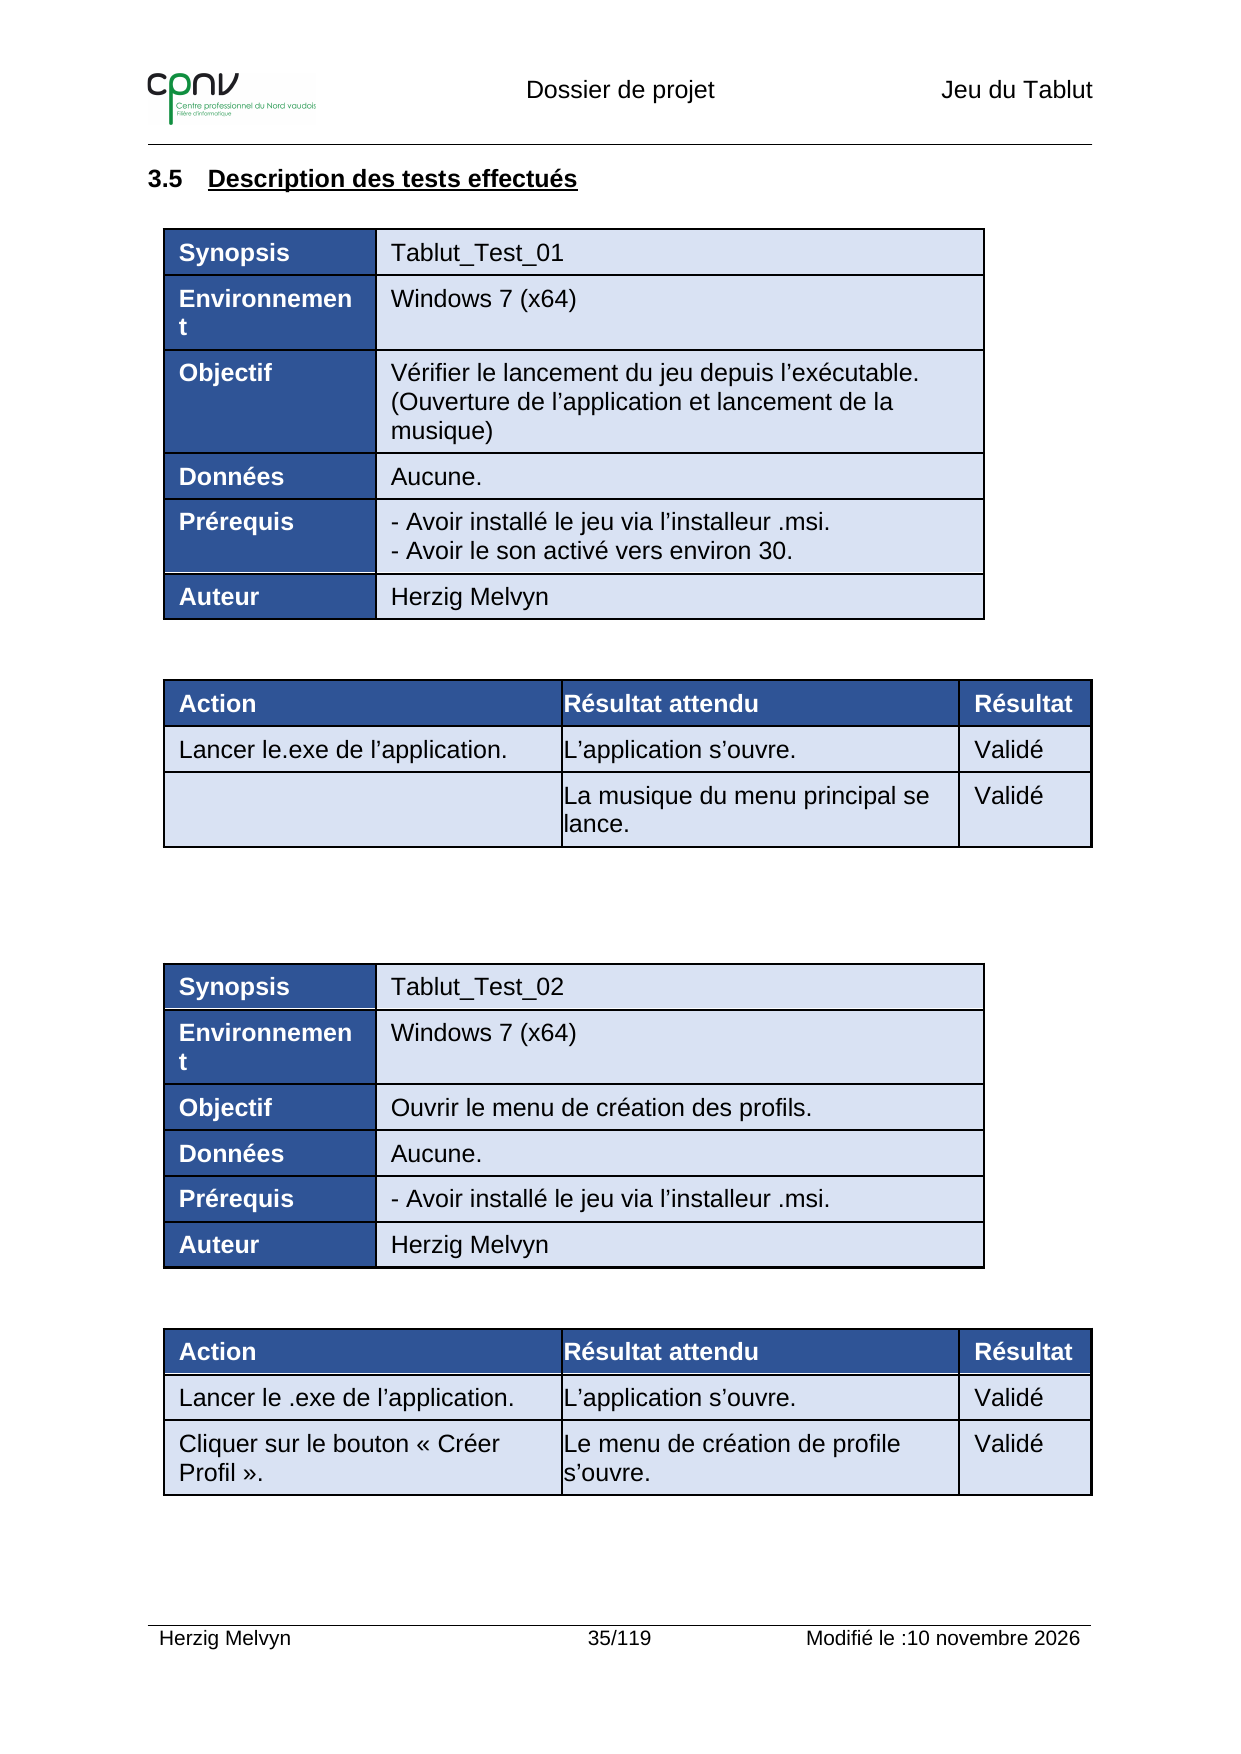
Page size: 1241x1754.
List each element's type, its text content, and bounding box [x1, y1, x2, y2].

table_cell Aucune. [377, 1131, 983, 1175]
table_cell Données [165, 1131, 375, 1175]
table_header Action [165, 681, 561, 725]
table_cell Herzig Melvyn [377, 1223, 983, 1266]
table_cell Auteur [165, 575, 375, 618]
table_header Synopsis [165, 965, 375, 1008]
table_cell Lancer le.exe de l’application. [165, 727, 561, 771]
table_cell Validé [960, 727, 1090, 771]
table_cell Windows 7 (x64) [377, 1011, 983, 1083]
table_cell L’application s’ouvre. [563, 727, 958, 771]
table_cell Validé [960, 773, 1090, 846]
table_cell Prérequis [165, 1177, 375, 1221]
table_cell Le menu de création de profile s’ouvre. [563, 1421, 958, 1494]
table_cell Aucune. [377, 454, 983, 498]
table_cell Validé [960, 1376, 1090, 1419]
table_cell Herzig Melvyn [377, 575, 983, 618]
table_header Action [165, 1330, 561, 1373]
table_header Résultat attendu [563, 1330, 958, 1373]
table_header Résultat [960, 1330, 1090, 1373]
table_cell Objectif [165, 1085, 375, 1129]
table_cell Environnement [165, 276, 375, 349]
table_cell Ouvrir le menu de création des profils. [377, 1085, 983, 1129]
table_cell Vérifier le lancement du jeu depuis l’exécutable. (Ouverture de l’application et lancement de la musique) [377, 351, 983, 452]
picture [147, 73, 316, 125]
table_header Tablut_Test_01 [377, 230, 983, 274]
table_cell Environnement [165, 1011, 375, 1083]
table_header Tablut_Test_02 [377, 965, 983, 1008]
table_cell Lancer le .exe de l’application. [165, 1376, 561, 1419]
table_cell - Avoir installé le jeu via l’installeur .msi. [377, 1177, 983, 1221]
table_cell Cliquer sur le bouton « Créer Profil ». [165, 1421, 561, 1494]
table_header Synopsis [165, 230, 375, 274]
table_cell L’application s’ouvre. [563, 1376, 958, 1419]
table_cell Windows 7 (x64) [377, 276, 983, 349]
table_cell Auteur [165, 1223, 375, 1266]
table_cell Prérequis [165, 500, 375, 572]
table_cell Données [165, 454, 375, 498]
table_cell Objectif [165, 351, 375, 452]
table_cell La musique du menu principal se lance. [563, 773, 958, 846]
table_header Résultat attendu [563, 681, 958, 725]
table_cell [165, 773, 561, 846]
table_header Résultat [960, 681, 1090, 725]
table_cell - Avoir installé le jeu via l’installeur .msi. - Avoir le son activé vers environ 30. [377, 500, 983, 572]
table_cell Validé [960, 1421, 1090, 1494]
subtitle Description des tests effectués [148, 164, 1092, 193]
